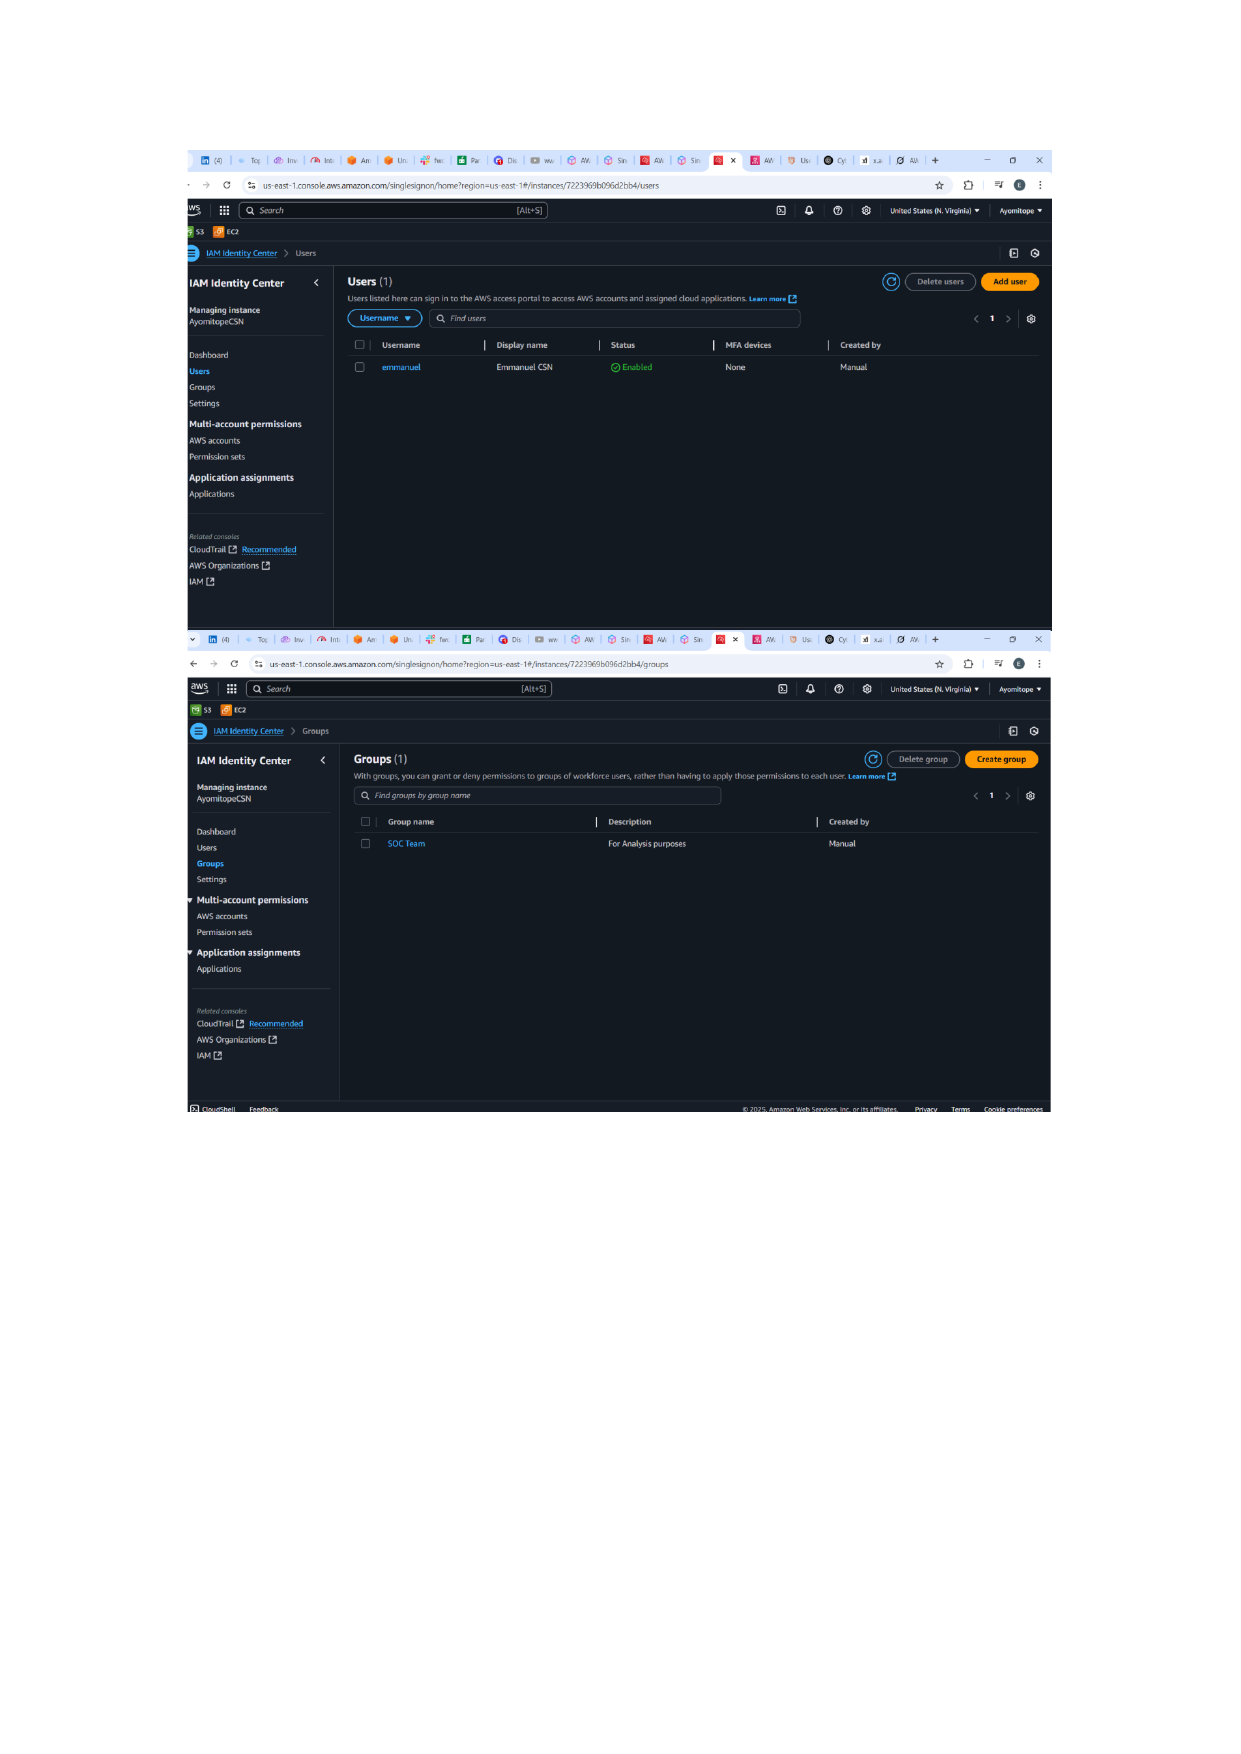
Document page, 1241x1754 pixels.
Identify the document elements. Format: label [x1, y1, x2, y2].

picture [187, 150, 1052, 1112]
